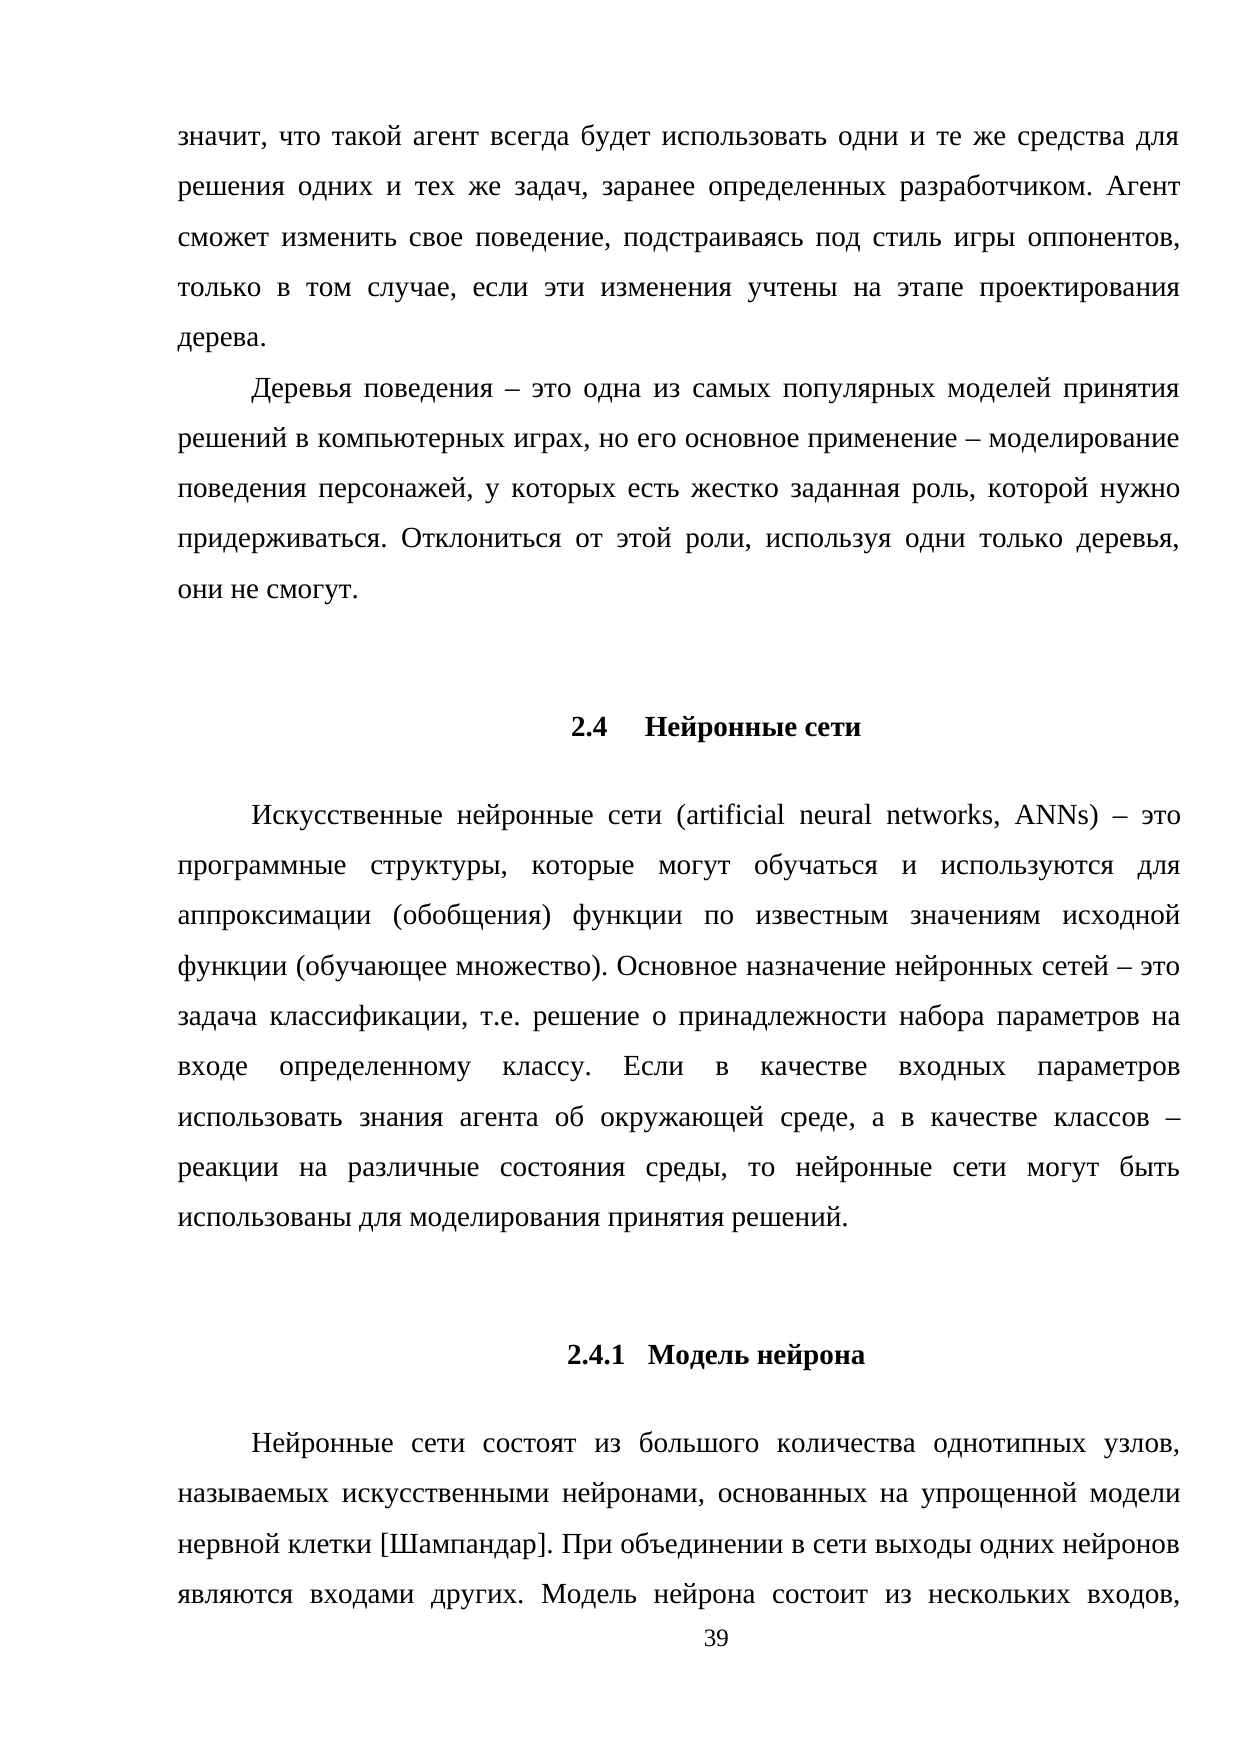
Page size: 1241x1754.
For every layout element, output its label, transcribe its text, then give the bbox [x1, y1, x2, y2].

subtitle Модель нейрона [177, 1337, 1181, 1371]
text Искусственные нейронные сети (artificial neural networks, ANNs) – это программные структуры, которые могут обучаться и используются для аппроксимации (обобщения) функции по известным значениям исходной функции (обучающее множество). Основное назначение нейронных сетей – это задача классификации, т.е. решение о принадлежности набора параметров на входе определенному классу. Если в качестве входных параметров использовать знания агента об окружающей среде, а в качестве классов – реакции на различные состояния среды, то нейронные сети могут быть использованы для моделирования принятия решений. [177, 797, 1181, 1233]
subtitle Нейронные сети [177, 709, 1181, 743]
text Деревья поведения – это одна из самых популярных моделей принятия решений в компьютерных играх, но его основное применение – моделирование поведения персонажей, у которых есть жестко заданная роль, которой нужно придерживаться. Отклониться от этой роли, используя одни только деревья, они не смогут. [177, 370, 1181, 604]
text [177, 118, 1181, 353]
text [177, 1425, 1181, 1610]
